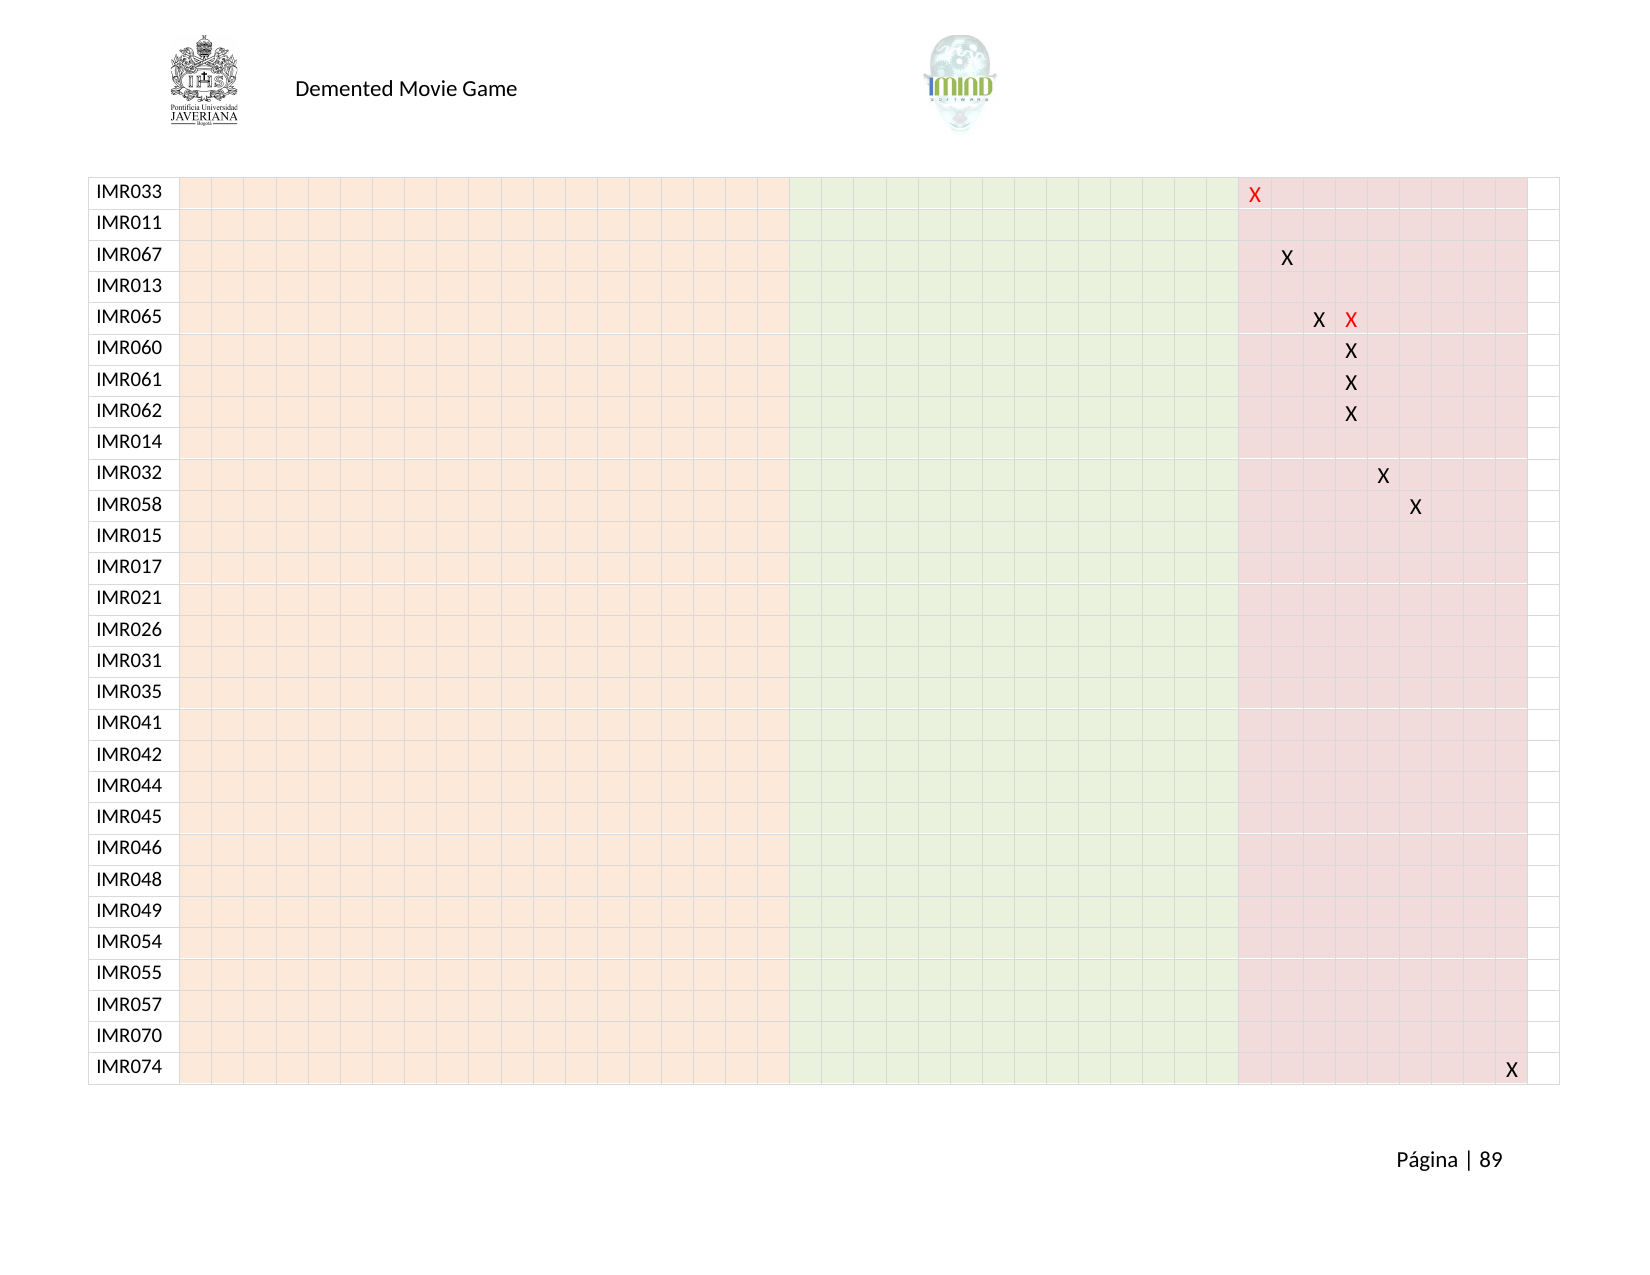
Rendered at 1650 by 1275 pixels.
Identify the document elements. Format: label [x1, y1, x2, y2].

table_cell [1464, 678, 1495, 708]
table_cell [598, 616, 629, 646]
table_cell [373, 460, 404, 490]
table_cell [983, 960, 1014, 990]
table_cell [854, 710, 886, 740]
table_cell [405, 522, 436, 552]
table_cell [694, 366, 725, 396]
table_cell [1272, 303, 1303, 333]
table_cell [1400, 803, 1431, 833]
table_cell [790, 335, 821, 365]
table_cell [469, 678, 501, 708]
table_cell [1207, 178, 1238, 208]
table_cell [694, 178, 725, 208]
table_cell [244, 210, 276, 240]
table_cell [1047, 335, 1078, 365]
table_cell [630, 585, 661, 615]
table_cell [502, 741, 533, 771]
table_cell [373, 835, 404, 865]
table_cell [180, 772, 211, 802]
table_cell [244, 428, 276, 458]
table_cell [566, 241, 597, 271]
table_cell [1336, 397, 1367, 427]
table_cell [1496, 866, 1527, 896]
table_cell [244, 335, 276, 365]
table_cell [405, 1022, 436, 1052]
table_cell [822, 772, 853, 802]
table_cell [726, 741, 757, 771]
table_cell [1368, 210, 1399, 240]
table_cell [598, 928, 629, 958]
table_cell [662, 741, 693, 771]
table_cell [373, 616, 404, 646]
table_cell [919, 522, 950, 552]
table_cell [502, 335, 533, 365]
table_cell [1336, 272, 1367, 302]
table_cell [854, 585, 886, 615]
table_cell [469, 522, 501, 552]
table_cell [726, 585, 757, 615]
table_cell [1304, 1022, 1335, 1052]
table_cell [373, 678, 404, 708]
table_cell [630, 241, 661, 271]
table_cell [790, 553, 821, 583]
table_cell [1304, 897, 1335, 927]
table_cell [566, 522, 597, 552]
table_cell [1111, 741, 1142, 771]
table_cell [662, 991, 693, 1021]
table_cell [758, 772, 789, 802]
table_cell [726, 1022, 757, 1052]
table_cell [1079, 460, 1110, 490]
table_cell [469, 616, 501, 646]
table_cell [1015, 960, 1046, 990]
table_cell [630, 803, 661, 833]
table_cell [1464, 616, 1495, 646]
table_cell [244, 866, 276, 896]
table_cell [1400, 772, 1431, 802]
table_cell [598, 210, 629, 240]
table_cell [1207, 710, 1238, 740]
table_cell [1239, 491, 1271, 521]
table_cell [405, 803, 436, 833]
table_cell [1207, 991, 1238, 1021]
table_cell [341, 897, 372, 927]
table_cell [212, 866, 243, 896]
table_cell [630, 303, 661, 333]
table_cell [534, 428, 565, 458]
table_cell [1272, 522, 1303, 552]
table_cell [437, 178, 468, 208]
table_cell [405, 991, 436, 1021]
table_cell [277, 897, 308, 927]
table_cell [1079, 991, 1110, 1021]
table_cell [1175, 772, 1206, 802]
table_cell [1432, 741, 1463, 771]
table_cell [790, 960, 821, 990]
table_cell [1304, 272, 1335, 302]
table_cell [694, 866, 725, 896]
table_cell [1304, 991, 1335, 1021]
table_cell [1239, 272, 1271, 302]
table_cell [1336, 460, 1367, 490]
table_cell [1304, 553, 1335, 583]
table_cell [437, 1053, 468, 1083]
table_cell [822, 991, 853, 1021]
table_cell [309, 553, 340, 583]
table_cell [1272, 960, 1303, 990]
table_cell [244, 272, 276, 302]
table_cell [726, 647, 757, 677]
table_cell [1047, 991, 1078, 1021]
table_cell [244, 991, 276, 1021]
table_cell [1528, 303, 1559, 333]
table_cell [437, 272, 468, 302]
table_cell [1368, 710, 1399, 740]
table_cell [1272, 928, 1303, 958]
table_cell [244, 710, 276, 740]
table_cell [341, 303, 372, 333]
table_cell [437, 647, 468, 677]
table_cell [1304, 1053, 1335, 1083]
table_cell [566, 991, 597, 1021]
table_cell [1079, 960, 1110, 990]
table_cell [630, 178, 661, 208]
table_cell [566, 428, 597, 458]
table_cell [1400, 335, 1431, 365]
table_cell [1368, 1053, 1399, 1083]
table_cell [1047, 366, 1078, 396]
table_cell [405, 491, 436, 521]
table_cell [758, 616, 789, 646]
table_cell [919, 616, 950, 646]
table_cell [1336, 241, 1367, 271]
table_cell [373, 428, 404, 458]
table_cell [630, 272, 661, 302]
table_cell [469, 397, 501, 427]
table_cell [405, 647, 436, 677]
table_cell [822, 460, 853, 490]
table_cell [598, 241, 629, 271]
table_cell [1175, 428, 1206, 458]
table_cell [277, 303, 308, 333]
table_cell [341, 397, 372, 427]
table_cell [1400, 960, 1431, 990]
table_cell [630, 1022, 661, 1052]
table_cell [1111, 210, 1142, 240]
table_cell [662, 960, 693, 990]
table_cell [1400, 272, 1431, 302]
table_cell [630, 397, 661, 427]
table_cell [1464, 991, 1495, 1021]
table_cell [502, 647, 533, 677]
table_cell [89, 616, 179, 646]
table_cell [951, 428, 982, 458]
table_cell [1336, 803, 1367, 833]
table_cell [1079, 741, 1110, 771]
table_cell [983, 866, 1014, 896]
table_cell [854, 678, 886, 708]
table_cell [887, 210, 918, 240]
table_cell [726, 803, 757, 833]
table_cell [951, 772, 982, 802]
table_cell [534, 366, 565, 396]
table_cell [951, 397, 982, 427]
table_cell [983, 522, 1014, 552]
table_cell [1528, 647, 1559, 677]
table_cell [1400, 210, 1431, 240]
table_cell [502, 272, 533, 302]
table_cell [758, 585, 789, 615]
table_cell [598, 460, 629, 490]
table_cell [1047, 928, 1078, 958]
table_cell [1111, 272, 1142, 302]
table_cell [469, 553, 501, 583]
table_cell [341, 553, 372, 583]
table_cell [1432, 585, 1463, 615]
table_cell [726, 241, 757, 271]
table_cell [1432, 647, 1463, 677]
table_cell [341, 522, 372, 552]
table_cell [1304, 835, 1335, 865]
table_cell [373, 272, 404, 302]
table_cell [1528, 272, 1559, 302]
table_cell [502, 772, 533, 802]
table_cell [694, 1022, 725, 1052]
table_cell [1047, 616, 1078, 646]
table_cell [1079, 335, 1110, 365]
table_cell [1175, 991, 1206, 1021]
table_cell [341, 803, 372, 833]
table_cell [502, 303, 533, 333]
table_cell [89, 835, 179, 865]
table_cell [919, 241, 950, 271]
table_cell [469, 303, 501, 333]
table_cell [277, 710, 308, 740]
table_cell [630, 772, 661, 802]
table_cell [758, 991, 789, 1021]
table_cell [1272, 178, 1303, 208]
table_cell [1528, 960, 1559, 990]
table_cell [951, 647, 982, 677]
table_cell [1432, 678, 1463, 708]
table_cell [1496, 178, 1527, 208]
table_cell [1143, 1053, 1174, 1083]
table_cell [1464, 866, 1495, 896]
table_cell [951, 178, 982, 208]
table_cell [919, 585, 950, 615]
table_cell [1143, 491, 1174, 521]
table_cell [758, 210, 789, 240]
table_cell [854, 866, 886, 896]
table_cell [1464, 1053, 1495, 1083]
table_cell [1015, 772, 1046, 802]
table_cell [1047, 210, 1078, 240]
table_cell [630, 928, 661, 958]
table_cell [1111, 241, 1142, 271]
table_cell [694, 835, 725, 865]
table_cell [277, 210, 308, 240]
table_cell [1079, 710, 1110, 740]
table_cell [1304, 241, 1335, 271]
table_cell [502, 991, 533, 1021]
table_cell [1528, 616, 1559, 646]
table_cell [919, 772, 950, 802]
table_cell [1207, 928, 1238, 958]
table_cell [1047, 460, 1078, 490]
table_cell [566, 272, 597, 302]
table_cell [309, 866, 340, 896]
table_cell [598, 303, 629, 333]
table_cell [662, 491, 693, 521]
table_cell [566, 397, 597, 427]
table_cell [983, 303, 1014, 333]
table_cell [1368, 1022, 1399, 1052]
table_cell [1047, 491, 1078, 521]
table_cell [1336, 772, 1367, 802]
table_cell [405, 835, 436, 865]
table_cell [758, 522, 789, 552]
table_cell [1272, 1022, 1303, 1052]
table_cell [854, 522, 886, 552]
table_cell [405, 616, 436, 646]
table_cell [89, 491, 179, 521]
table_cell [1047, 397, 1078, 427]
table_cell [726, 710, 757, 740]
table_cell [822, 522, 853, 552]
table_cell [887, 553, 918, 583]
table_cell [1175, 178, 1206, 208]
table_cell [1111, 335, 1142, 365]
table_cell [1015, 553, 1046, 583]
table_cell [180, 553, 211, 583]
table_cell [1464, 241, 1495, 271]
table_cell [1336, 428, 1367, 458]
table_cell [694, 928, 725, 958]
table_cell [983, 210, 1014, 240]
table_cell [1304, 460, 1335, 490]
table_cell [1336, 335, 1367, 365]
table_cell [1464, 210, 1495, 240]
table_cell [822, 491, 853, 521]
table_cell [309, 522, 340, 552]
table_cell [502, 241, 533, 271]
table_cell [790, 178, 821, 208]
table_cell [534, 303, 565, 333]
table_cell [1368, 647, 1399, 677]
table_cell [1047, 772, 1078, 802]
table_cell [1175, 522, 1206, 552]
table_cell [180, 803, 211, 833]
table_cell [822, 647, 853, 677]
picture [170, 35, 238, 126]
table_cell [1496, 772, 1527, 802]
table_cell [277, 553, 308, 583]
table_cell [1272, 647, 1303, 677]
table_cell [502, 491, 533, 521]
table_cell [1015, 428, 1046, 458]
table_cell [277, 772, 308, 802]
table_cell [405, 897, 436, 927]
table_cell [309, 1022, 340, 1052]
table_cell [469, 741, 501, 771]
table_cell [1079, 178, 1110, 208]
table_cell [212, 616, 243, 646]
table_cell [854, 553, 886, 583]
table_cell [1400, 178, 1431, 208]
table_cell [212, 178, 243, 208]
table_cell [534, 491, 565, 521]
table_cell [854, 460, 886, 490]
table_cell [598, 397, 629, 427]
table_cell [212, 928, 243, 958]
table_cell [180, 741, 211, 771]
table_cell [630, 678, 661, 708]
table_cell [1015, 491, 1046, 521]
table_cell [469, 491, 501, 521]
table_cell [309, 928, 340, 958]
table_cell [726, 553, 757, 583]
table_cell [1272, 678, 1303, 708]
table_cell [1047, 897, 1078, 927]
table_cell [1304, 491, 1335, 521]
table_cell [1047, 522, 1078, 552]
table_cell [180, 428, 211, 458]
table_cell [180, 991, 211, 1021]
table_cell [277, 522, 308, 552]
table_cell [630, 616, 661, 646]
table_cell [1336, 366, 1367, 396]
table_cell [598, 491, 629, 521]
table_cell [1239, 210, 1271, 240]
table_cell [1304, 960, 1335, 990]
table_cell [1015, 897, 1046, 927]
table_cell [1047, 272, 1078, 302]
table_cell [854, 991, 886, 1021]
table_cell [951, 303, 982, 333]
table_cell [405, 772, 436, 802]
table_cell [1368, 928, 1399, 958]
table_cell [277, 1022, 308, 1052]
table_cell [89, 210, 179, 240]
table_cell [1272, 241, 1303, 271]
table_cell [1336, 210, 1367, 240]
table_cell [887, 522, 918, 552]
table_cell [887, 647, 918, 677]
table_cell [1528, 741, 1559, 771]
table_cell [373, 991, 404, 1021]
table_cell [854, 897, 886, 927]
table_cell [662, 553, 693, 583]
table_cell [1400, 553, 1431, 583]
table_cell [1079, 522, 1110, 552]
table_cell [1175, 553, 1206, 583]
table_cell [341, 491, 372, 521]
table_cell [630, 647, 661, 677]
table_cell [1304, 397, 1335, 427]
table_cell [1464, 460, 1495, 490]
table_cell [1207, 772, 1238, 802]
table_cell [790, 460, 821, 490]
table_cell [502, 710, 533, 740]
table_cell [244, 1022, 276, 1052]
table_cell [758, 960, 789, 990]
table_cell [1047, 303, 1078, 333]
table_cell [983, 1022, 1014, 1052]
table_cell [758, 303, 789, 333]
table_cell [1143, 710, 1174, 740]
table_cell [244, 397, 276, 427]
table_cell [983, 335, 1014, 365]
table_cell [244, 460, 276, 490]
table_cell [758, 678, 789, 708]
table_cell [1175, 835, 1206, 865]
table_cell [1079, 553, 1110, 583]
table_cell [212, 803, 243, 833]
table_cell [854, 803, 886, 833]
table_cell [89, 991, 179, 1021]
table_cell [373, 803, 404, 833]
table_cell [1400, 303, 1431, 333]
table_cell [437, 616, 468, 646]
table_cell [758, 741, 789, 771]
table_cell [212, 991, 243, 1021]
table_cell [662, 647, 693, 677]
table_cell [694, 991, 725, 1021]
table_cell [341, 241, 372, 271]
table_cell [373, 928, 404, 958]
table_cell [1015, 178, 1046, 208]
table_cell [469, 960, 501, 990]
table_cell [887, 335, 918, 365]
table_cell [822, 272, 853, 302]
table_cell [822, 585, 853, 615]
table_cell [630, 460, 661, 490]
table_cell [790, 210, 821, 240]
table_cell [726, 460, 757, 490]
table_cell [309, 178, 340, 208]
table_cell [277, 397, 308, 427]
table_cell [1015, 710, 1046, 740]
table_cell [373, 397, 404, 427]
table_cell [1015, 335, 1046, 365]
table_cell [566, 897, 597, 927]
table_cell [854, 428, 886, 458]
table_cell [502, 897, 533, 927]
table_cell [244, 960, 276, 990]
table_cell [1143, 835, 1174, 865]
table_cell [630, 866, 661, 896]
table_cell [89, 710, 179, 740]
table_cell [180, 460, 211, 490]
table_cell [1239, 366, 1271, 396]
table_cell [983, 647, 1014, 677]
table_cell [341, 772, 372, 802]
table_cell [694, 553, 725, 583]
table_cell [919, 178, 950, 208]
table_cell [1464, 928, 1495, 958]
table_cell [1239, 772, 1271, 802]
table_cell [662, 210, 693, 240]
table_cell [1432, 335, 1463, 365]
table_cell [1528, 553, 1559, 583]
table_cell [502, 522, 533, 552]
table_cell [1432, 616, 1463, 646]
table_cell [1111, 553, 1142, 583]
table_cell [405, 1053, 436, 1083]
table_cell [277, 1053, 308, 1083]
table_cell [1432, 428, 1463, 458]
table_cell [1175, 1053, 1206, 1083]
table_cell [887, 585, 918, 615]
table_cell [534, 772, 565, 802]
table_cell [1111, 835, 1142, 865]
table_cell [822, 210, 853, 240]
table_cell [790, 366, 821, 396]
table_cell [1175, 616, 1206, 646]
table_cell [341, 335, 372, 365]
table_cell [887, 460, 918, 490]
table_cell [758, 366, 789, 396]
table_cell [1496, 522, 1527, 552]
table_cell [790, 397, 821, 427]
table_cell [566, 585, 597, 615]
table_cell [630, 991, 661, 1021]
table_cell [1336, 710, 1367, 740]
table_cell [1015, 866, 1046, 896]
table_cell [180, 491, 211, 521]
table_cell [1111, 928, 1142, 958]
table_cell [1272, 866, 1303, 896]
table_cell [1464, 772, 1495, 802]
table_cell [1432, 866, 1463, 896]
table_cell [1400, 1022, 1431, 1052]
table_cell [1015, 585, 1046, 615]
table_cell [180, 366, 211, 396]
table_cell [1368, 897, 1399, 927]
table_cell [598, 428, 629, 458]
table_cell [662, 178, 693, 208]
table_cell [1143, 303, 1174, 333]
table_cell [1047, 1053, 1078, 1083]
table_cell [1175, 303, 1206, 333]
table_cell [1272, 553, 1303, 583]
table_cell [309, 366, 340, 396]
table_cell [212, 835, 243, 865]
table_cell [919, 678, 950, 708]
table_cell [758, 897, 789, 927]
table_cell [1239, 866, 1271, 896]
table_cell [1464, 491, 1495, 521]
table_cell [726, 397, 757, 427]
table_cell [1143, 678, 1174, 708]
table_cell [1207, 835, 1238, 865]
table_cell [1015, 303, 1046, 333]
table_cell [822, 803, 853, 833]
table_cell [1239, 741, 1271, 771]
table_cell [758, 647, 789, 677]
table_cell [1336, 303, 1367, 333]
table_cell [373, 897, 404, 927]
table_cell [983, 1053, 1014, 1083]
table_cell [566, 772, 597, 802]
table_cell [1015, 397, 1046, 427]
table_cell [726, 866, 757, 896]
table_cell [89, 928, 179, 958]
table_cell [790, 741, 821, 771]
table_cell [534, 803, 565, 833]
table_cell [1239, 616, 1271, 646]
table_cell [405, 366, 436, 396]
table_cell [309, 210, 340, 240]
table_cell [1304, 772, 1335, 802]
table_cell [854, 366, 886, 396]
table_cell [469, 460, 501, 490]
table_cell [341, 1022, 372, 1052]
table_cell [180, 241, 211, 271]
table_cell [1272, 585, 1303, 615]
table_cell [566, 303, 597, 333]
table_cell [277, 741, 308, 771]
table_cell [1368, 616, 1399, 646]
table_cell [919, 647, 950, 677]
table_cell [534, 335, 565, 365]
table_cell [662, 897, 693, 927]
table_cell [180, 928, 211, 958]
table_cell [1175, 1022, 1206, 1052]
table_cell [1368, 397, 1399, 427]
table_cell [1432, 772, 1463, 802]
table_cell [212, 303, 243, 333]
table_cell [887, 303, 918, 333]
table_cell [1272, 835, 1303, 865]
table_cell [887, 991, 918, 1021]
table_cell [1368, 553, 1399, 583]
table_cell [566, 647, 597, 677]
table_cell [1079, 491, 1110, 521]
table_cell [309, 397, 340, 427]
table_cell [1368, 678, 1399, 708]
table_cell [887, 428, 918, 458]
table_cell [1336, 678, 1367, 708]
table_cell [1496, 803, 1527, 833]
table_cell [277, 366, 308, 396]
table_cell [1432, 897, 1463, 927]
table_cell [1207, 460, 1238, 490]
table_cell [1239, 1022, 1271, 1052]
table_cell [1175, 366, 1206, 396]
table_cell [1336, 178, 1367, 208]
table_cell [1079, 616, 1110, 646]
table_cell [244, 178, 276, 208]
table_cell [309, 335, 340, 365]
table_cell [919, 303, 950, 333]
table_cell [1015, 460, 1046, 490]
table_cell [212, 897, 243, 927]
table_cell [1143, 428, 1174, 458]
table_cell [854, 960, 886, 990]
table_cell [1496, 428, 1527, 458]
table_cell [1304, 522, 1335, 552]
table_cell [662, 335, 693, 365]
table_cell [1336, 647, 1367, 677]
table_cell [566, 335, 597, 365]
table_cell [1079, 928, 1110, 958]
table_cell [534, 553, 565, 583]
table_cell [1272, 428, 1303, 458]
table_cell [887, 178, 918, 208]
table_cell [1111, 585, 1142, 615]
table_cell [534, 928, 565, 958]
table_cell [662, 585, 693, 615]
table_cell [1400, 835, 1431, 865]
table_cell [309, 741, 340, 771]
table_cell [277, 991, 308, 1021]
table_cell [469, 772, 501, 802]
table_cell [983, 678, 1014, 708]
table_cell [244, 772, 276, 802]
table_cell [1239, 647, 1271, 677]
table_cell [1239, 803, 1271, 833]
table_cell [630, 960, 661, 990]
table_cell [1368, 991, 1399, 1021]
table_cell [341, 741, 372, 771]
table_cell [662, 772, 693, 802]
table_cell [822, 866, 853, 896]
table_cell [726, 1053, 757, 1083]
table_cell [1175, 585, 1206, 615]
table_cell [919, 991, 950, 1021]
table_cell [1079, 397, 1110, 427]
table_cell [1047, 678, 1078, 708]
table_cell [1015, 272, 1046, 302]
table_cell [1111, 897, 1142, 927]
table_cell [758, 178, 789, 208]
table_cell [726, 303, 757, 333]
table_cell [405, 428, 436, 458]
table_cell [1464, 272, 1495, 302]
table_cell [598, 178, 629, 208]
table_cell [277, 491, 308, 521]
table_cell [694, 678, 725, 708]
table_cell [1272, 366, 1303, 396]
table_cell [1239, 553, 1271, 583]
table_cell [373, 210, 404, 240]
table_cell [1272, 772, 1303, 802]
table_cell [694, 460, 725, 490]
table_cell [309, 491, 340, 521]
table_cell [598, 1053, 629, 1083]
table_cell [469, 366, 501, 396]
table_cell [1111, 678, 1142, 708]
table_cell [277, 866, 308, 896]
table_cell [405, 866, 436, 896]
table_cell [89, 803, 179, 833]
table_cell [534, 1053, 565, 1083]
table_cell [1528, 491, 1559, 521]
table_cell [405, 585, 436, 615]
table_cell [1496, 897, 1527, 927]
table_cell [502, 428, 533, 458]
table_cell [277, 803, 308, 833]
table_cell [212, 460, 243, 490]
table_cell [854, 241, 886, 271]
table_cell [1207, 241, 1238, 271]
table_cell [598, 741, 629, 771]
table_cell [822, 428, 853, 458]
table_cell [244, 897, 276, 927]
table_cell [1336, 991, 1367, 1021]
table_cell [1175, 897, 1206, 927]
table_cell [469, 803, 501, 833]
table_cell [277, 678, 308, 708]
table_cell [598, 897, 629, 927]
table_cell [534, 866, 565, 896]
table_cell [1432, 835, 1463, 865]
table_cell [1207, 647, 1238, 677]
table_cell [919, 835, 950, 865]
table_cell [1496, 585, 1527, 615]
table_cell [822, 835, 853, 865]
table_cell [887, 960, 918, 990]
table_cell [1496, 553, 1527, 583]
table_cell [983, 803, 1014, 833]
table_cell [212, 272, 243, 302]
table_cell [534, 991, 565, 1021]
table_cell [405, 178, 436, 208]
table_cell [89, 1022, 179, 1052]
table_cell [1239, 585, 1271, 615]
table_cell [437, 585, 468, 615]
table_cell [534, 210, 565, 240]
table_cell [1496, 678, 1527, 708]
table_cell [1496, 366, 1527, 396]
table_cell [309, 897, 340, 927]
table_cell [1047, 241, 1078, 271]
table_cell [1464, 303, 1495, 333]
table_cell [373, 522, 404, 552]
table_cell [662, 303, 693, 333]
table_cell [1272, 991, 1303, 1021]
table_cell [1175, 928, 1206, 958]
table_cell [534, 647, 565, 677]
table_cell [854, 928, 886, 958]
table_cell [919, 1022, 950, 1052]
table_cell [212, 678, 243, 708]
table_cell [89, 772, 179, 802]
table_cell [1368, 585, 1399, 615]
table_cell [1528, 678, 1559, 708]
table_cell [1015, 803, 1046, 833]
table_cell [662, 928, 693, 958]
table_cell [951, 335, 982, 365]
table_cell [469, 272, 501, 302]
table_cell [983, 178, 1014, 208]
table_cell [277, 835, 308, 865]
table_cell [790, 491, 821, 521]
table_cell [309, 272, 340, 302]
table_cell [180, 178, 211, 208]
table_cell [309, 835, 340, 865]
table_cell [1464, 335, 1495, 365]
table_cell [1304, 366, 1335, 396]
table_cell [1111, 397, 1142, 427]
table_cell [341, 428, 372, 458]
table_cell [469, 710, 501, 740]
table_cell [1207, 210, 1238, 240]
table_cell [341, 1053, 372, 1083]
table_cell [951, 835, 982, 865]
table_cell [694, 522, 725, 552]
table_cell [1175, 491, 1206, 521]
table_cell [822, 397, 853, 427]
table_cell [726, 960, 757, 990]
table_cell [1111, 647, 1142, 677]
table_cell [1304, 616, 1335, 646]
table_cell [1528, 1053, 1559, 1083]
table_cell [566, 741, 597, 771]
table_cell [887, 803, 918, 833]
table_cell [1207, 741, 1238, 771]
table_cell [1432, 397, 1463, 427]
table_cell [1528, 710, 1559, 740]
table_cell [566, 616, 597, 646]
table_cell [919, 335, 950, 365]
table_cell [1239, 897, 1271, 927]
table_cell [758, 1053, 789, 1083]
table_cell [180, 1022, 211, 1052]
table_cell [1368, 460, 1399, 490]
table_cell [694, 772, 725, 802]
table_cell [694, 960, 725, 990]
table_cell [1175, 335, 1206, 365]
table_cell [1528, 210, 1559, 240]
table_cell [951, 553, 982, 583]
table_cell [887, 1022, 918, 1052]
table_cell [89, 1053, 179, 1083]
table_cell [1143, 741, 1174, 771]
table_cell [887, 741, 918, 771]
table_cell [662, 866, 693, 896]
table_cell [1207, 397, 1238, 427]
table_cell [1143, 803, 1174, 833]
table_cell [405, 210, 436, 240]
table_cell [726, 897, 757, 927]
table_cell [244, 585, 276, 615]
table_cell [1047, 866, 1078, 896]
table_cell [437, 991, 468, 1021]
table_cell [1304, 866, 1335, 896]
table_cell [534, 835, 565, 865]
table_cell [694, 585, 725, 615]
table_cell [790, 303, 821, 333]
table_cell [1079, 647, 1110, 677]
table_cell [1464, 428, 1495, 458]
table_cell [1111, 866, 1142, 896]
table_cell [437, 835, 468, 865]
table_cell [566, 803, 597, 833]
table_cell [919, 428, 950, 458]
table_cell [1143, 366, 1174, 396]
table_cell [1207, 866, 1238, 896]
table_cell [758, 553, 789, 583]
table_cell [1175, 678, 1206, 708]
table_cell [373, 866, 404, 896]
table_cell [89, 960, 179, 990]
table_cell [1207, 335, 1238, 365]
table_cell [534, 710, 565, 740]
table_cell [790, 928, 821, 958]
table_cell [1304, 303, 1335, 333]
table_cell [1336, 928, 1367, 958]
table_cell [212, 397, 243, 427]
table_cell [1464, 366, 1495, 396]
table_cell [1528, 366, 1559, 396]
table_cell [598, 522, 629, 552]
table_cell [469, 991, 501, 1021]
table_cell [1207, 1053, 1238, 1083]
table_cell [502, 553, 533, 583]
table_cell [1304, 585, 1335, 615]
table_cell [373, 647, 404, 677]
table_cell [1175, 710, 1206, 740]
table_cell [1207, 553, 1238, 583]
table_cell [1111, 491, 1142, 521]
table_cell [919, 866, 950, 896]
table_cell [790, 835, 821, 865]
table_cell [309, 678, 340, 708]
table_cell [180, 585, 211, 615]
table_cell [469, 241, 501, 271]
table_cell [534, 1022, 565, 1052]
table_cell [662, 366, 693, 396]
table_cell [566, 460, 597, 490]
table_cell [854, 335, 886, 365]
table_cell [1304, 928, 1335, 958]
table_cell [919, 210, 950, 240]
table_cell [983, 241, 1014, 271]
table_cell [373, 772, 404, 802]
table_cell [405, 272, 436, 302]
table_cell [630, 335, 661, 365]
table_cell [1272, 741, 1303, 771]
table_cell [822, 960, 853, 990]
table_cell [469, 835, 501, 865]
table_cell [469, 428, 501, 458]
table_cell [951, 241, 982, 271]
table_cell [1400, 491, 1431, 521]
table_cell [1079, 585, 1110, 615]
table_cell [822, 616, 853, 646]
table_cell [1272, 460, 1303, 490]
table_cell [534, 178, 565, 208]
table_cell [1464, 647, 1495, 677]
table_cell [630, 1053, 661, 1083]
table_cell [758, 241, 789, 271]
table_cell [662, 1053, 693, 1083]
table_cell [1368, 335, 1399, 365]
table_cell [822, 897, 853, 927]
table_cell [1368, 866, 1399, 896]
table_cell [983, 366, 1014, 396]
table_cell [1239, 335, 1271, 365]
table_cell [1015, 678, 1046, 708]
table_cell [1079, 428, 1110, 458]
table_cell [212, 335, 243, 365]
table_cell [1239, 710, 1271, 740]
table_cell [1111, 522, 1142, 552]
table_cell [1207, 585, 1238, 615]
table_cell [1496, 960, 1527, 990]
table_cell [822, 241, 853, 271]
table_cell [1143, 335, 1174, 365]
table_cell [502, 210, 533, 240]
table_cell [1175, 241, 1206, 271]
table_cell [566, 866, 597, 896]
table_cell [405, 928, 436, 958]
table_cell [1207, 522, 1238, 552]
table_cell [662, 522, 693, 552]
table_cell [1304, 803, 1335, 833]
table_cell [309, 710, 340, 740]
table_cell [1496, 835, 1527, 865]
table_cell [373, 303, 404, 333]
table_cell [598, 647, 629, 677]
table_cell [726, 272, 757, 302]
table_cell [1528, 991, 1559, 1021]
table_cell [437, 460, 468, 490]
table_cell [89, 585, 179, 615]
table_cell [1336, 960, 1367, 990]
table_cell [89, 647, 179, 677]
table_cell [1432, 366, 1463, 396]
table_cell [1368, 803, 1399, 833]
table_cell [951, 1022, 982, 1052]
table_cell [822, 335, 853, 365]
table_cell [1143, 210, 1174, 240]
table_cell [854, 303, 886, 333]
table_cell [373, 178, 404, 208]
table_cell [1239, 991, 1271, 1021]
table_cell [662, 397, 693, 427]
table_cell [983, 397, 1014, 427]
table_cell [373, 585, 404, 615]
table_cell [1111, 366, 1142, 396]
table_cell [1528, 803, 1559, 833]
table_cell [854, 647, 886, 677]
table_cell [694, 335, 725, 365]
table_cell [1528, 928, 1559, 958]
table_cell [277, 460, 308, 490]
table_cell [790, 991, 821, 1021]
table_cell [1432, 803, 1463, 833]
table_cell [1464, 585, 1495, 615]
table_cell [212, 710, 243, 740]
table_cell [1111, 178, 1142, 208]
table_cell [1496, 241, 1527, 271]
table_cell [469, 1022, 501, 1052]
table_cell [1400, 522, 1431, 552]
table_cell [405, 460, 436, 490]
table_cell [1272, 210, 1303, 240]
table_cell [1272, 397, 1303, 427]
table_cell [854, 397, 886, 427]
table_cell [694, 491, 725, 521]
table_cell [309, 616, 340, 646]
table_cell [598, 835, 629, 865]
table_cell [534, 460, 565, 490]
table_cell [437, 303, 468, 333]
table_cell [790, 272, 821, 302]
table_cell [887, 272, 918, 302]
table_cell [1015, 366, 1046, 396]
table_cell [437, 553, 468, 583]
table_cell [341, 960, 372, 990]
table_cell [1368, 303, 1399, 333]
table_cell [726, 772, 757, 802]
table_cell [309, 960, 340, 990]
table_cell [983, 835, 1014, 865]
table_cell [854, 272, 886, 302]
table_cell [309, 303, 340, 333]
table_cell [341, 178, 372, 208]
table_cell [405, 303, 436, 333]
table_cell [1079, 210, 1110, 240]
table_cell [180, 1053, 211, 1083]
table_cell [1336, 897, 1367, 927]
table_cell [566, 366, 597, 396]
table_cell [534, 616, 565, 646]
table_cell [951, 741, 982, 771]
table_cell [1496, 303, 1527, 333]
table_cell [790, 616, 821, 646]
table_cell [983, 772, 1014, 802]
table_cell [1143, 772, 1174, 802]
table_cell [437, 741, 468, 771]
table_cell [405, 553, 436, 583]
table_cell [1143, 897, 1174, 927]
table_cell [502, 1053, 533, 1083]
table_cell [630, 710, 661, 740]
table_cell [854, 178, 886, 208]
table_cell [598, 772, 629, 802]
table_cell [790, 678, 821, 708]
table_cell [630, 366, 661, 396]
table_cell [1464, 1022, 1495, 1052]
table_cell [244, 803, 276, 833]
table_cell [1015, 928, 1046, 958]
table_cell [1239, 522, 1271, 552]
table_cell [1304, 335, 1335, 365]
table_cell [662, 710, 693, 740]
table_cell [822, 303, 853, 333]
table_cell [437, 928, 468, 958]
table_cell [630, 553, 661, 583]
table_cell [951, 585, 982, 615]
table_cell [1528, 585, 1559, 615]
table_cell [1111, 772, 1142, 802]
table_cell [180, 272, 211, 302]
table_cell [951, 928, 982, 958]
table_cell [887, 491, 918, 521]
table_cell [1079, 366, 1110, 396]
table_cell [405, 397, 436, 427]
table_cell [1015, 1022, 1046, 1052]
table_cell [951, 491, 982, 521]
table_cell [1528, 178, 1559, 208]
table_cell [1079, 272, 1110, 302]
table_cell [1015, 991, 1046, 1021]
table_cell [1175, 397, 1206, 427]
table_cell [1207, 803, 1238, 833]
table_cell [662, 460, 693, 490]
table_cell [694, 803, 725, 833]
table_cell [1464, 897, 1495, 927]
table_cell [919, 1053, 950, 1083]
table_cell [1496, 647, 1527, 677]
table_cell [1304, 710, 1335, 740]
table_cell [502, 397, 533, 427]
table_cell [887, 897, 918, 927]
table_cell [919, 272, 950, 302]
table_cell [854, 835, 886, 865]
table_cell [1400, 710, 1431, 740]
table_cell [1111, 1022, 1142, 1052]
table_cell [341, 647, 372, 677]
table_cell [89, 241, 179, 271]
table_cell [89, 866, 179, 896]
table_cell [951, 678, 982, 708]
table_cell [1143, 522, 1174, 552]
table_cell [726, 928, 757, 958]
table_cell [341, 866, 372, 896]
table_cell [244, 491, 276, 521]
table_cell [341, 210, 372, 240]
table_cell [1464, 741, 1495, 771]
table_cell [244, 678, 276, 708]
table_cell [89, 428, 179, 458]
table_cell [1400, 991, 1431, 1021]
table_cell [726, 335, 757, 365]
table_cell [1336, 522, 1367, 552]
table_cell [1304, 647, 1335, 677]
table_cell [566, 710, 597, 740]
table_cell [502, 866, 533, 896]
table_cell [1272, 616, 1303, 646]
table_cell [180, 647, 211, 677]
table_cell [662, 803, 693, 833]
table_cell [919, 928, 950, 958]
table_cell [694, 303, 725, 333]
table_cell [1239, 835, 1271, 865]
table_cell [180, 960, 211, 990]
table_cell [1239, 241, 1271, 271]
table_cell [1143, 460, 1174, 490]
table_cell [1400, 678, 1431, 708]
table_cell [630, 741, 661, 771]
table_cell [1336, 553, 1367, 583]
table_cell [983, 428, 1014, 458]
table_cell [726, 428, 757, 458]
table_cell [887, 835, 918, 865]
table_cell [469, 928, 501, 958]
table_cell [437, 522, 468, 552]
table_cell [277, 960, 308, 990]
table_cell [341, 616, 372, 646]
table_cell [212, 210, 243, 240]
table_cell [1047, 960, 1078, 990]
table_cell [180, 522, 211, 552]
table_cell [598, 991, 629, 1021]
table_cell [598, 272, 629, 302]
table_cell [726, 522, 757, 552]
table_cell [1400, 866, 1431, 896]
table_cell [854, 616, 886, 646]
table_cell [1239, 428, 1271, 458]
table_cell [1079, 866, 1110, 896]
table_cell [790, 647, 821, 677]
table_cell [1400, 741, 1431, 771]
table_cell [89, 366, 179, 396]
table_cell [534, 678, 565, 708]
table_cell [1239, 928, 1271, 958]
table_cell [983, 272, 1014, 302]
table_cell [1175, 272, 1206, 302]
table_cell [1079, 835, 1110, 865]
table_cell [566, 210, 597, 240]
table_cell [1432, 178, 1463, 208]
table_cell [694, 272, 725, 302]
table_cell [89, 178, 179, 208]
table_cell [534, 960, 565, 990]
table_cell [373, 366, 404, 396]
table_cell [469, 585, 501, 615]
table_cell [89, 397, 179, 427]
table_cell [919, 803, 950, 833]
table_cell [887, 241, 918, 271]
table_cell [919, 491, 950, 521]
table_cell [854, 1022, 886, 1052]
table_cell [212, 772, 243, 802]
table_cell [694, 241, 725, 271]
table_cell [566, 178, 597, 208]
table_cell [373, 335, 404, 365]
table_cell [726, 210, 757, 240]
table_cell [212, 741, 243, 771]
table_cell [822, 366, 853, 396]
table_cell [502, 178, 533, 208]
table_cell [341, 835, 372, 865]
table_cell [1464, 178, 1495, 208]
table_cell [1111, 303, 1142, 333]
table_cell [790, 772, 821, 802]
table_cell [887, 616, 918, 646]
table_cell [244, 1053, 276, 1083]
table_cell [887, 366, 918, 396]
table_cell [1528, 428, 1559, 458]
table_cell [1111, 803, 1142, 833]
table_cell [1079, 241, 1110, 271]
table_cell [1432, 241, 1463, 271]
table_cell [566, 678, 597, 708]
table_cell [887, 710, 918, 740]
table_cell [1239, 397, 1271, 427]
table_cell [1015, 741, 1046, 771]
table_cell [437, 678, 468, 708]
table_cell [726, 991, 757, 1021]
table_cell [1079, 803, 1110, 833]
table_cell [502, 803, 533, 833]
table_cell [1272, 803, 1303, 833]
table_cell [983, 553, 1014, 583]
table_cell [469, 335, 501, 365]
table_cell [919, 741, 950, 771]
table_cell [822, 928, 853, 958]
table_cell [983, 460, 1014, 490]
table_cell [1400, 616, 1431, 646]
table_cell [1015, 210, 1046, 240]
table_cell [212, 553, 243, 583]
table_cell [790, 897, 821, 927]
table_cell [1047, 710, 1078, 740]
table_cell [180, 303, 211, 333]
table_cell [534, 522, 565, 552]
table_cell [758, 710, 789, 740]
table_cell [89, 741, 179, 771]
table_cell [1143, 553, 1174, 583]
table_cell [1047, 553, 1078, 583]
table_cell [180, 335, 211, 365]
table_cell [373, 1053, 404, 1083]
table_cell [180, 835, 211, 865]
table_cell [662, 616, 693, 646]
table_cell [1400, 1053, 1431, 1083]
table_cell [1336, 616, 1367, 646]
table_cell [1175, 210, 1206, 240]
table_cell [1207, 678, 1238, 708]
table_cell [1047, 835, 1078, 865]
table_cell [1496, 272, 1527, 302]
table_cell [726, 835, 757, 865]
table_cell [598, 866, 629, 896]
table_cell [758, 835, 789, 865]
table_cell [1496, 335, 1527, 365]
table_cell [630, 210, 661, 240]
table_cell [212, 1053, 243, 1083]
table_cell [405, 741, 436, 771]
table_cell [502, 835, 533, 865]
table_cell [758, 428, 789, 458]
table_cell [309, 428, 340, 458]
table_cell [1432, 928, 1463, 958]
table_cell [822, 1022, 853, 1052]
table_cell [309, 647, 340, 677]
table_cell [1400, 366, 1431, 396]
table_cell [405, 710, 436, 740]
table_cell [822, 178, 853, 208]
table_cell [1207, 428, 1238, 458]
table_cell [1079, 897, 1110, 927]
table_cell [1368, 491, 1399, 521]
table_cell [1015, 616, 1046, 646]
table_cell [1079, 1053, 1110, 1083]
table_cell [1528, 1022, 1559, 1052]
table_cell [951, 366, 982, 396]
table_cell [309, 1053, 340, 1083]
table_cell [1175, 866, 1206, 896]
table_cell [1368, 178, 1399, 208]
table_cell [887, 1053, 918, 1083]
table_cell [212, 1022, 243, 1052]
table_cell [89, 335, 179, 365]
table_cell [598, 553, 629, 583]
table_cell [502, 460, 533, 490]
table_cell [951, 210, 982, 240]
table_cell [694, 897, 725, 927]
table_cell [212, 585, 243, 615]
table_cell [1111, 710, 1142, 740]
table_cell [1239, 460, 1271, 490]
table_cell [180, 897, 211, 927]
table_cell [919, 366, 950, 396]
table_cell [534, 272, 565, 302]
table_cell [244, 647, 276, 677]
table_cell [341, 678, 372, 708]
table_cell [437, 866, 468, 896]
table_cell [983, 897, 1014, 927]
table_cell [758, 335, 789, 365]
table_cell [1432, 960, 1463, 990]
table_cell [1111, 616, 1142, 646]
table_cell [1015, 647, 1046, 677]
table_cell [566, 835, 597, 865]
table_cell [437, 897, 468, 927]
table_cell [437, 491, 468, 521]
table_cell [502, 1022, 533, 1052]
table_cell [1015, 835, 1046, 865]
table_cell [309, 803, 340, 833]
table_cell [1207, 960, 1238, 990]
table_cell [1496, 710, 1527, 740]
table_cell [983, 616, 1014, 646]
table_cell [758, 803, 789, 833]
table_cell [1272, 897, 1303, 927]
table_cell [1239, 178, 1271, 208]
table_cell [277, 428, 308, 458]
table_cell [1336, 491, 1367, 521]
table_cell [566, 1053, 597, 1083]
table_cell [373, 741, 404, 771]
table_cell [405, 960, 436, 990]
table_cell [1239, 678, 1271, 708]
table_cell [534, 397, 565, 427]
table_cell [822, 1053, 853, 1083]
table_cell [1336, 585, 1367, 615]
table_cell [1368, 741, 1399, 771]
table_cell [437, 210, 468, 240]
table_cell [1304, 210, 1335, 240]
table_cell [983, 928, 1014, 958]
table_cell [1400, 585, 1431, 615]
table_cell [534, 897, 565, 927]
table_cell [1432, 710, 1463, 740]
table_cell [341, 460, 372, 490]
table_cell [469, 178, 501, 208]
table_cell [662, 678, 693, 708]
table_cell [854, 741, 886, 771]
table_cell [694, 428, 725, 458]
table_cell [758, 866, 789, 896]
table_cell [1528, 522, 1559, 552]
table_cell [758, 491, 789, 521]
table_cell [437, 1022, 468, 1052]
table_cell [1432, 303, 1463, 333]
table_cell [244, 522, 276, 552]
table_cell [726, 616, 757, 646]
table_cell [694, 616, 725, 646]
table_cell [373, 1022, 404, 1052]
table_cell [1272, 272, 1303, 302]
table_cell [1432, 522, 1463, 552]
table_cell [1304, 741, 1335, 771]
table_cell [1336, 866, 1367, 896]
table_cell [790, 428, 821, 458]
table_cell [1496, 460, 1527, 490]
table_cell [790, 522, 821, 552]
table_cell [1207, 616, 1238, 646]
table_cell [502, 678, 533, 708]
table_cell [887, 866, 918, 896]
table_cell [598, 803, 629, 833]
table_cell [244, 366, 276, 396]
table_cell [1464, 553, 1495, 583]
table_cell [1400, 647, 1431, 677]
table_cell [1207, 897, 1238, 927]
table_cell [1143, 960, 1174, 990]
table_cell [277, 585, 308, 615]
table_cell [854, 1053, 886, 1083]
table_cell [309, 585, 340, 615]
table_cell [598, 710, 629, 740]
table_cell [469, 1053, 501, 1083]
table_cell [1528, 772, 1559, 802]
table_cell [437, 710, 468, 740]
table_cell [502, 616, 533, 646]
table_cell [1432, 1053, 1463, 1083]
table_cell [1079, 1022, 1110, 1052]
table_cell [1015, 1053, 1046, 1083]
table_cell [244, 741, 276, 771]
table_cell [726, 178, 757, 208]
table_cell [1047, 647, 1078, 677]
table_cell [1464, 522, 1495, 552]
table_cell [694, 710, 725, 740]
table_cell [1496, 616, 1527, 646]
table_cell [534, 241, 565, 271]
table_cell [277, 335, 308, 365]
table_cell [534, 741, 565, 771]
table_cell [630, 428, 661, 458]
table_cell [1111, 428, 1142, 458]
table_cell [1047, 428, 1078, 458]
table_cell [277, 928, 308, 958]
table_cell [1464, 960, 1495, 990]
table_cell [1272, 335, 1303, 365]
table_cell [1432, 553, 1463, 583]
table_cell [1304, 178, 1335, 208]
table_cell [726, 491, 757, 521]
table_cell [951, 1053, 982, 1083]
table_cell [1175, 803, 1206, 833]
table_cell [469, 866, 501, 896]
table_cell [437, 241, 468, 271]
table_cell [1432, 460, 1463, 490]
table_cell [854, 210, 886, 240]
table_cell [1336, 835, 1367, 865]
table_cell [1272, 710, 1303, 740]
picture [922, 35, 1003, 138]
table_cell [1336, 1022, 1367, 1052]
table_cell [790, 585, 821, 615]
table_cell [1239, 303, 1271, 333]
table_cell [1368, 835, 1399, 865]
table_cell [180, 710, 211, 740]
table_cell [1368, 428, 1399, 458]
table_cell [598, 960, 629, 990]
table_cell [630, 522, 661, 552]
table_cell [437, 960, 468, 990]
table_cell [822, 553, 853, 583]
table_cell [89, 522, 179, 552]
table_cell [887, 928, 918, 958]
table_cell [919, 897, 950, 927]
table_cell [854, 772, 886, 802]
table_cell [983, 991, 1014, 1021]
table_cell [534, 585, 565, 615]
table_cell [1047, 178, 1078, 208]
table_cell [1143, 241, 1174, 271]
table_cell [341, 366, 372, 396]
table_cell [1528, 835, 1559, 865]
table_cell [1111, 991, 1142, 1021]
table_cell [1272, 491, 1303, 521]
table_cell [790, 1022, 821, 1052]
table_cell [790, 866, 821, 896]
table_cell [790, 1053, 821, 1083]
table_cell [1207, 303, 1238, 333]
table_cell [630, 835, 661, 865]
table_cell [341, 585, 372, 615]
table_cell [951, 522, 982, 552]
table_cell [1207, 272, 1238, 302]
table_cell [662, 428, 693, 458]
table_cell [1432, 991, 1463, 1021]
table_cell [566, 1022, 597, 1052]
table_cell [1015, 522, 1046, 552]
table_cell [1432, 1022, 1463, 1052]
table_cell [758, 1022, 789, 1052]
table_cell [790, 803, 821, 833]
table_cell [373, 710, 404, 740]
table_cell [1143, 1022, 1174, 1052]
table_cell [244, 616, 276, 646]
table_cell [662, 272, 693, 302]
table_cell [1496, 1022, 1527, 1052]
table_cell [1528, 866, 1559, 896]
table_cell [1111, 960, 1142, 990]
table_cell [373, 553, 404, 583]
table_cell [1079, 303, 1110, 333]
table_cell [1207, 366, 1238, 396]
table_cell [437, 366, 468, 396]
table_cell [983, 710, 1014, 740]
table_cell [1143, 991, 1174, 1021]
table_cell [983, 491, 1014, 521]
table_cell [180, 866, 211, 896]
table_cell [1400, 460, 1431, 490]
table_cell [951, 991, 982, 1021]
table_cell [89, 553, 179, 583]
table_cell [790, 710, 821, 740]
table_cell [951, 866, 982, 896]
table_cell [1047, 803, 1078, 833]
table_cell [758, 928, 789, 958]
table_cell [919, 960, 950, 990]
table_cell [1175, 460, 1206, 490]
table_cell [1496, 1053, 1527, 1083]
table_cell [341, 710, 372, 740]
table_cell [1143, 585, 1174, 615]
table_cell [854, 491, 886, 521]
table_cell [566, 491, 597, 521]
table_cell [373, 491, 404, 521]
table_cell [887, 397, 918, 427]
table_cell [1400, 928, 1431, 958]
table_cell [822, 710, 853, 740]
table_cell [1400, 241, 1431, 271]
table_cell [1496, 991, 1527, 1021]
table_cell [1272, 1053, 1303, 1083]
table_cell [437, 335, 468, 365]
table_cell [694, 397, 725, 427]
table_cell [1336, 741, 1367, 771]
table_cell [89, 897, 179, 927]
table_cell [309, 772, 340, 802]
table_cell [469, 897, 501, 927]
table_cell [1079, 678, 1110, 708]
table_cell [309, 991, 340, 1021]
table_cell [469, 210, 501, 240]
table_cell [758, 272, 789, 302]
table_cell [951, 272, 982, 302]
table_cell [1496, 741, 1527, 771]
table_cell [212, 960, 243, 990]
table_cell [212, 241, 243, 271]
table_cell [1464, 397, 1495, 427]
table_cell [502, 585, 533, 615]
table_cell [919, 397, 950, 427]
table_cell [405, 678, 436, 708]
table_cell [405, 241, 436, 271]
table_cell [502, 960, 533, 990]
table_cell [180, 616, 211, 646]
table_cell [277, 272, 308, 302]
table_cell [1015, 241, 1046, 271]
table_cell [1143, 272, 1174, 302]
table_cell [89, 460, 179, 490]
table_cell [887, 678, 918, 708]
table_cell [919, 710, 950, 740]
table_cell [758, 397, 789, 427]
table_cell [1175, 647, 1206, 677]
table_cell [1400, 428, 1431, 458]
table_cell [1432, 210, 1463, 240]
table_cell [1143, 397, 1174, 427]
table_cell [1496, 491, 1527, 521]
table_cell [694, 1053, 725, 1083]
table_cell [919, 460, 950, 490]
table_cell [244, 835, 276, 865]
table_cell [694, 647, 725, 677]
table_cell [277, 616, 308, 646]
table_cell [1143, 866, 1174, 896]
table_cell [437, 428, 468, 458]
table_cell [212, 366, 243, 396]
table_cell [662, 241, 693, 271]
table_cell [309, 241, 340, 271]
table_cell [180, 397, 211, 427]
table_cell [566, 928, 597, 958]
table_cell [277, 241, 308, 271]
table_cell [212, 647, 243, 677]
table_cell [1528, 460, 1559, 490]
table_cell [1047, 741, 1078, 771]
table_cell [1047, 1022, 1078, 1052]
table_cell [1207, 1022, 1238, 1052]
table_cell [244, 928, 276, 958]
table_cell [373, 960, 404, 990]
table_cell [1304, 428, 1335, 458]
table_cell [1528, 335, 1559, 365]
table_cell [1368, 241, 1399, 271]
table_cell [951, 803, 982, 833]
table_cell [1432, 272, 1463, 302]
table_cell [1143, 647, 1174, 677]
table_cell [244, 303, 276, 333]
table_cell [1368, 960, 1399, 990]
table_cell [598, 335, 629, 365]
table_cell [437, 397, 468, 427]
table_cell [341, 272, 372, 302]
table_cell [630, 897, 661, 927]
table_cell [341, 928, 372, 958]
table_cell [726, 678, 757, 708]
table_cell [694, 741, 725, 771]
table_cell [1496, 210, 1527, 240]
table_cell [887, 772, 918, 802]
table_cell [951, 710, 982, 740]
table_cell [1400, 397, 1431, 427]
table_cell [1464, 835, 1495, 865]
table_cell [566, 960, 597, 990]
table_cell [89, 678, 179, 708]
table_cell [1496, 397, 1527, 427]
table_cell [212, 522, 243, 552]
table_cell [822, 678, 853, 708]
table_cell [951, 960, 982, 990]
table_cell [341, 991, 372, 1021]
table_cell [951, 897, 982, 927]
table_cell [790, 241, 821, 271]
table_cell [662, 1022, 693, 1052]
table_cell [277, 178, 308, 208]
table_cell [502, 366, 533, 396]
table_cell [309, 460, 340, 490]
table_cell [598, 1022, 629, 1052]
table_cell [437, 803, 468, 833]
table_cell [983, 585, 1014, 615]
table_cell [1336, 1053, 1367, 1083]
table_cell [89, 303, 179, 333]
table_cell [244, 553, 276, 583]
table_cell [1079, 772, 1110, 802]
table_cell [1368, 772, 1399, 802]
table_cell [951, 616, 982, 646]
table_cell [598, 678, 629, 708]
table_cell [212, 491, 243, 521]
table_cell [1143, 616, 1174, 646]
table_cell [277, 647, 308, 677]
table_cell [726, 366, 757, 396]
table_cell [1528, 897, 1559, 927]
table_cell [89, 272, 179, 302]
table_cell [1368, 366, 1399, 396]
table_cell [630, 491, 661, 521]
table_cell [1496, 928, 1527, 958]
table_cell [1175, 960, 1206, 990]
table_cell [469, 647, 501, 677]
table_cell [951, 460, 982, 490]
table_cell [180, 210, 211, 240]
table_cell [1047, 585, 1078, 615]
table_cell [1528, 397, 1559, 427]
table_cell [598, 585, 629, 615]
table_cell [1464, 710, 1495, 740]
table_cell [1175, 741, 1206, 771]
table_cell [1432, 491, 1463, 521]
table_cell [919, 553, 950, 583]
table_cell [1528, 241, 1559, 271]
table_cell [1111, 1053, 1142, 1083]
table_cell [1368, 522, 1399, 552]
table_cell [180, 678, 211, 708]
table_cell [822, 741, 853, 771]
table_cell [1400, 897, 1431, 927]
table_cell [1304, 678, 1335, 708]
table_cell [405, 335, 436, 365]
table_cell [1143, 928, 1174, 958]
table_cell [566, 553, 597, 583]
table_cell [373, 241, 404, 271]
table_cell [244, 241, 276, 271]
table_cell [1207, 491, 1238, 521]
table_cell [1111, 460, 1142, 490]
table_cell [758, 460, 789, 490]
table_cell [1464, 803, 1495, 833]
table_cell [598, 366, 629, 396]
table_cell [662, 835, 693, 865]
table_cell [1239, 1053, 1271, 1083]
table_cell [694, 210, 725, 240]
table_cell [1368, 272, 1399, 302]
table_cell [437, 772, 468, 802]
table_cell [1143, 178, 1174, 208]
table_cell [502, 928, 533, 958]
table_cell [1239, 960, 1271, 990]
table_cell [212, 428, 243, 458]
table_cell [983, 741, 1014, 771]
